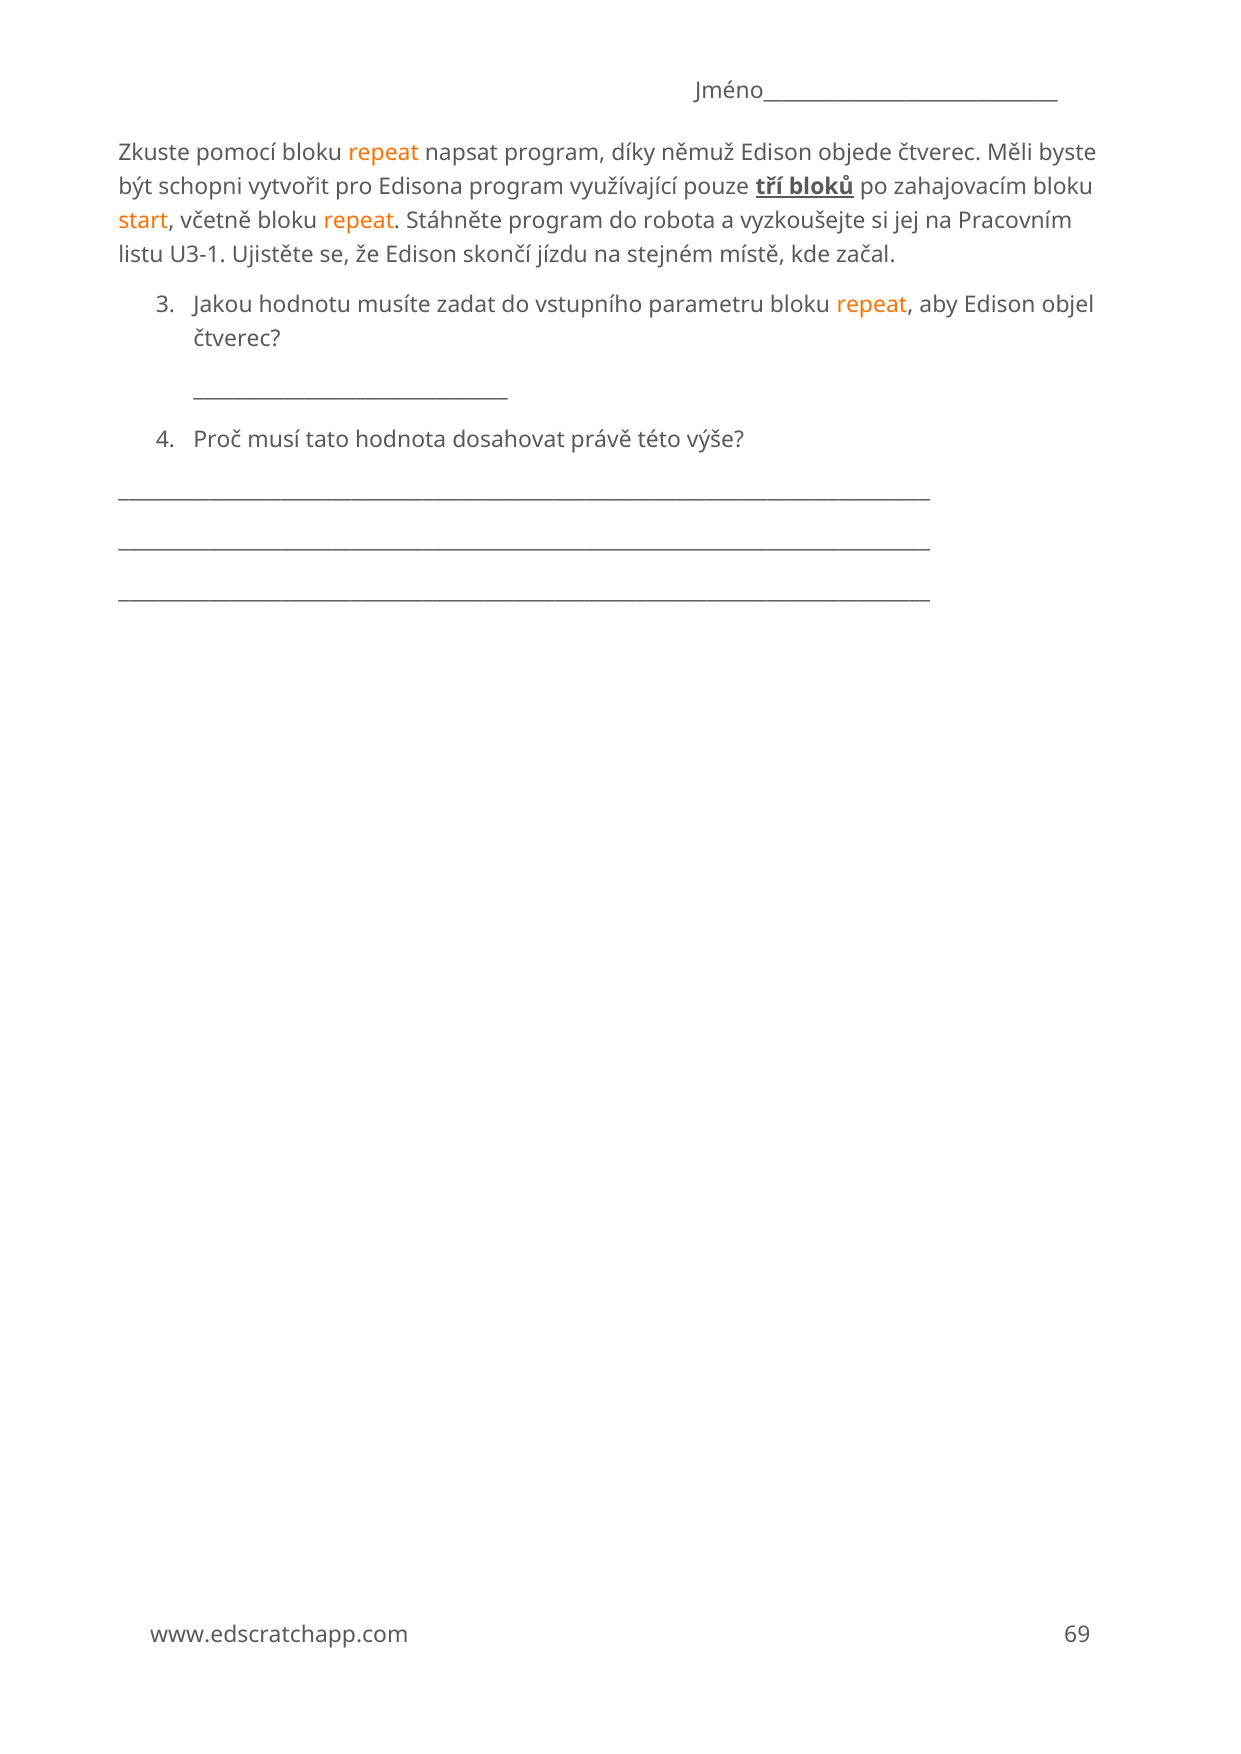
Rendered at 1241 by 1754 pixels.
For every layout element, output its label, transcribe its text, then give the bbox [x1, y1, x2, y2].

text ________________________________________________________________________________ [118, 574, 1122, 605]
text Zkuste pomocí bloku repeat napsat program, díky němuž Edison objede čtverec. Měli byste být schopni vytvořit pro Edisona program využívající pouze tří bloků po zahajovacím bloku start, včetně bloku repeat. Stáhněte program do robota a vyzkoušejte si jej na Pracovním listu U3-1. Ujistěte se, že Edison skončí jízdu na stejném místě, kde začal. [118, 136, 1122, 269]
text ________________________________________________________________________________ [118, 523, 1122, 555]
text _______________________________ [118, 372, 1122, 403]
text ________________________________________________________________________________ [118, 473, 1122, 504]
list Proč musí tato hodnota dosahovat právě této výše? [156, 423, 1122, 454]
list Jakou hodnotu musíte zadat do vstupního parametru bloku repeat, aby Edison objel čtverec? [156, 288, 1122, 353]
